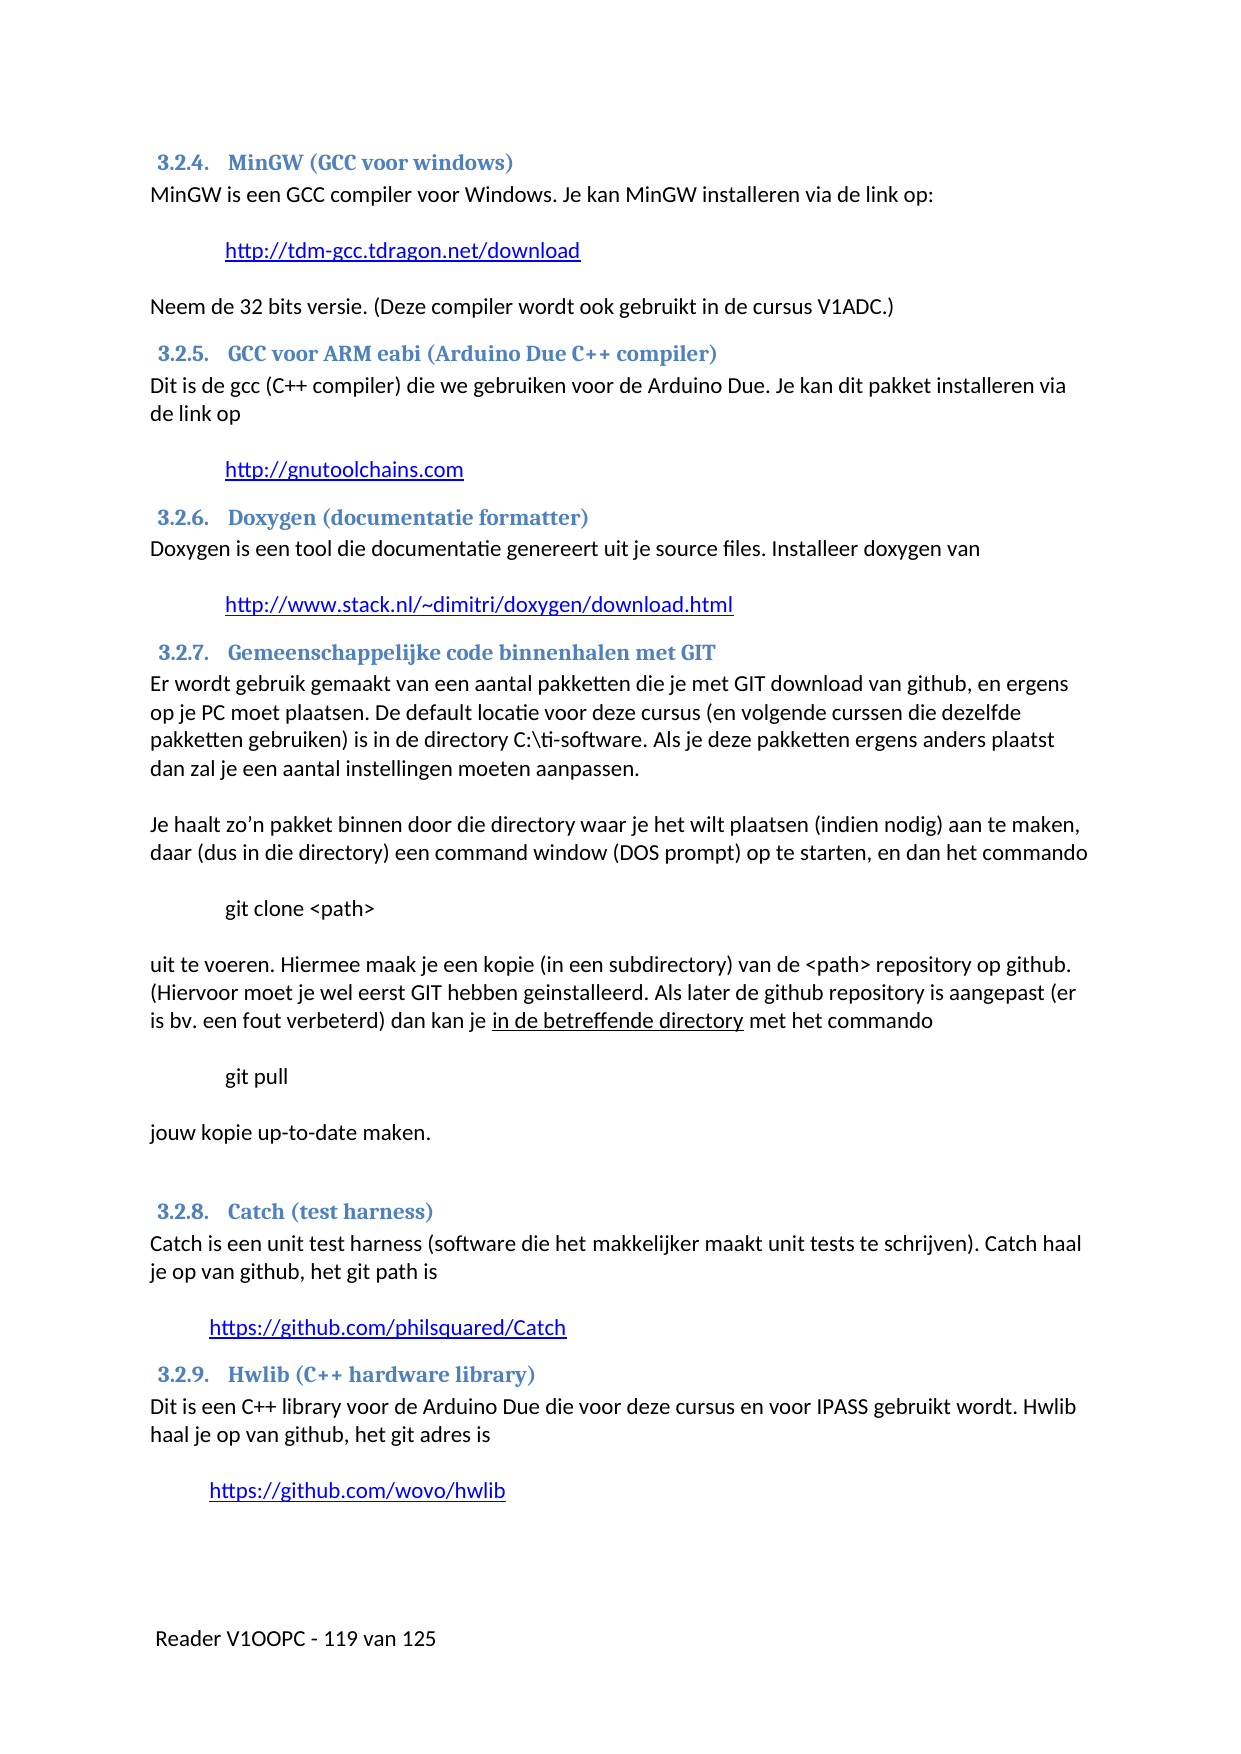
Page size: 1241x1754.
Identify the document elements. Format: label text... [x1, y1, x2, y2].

subtitle Hwlib (C++ hardware library) [209, 1362, 1090, 1388]
subtitle Gemeenschappelijke code binnenhalen met GIT [209, 639, 1090, 666]
text Catch is een unit test harness (software die het makkelijker maakt unit tests te schrijven). Catch haal je op van github, het git path is [150, 1229, 1090, 1285]
subtitle Doxygen (documentatie formatter) [209, 504, 1090, 531]
text Dit is een C++ library voor de Arduino Due die voor deze cursus en voor IPASS gebruikt wordt. Hwlib haal je op van github, het git adres is [150, 1392, 1090, 1448]
text Doxygen is een tool die documentatie genereert uit je source files. Installeer doxygen van [150, 534, 1090, 562]
text git clone <path> [225, 894, 1090, 922]
text https://github.com/wovo/hwlib [209, 1476, 1090, 1504]
text https://github.com/philsquared/Catch [209, 1313, 1090, 1341]
text Je haalt zo’n pakket binnen door die directory waar je het wilt plaatsen (indien nodig) aan te maken, daar (dus in die directory) een command window (DOS prompt) op te starten, en dan het commando [150, 810, 1090, 866]
subtitle MinGW (GCC voor windows) [209, 150, 1090, 176]
text http://gnutoolchains.com [225, 455, 1090, 483]
text Neem de 32 bits versie. (Deze compiler wordt ook gebruikt in de cursus V1ADC.) [150, 292, 1090, 320]
text jouw kopie up-to-date maken. [150, 1118, 1090, 1146]
subtitle GCC voor ARM eabi (Arduino Due C++ compiler) [209, 341, 1090, 367]
text http://tdm-gcc.tdragon.net/download [225, 236, 1090, 264]
subtitle Catch (test harness) [209, 1199, 1090, 1225]
text MinGW is een GCC compiler voor Windows. Je kan MinGW installeren via de link op: [150, 180, 1090, 208]
text git pull [225, 1062, 1090, 1090]
text http://www.stack.nl/~dimitri/doxygen/download.html [225, 591, 1090, 618]
text Dit is de gcc (C++ compiler) die we gebruiken voor de Arduino Due. Je kan dit pakket installeren via de link op [150, 371, 1090, 427]
text uit te voeren. Hiermee maak je een kopie (in een subdirectory) van de <path> repository op github. (Hiervoor moet je wel eerst GIT hebben geinstalleerd. Als later de github repository is aangepast (er is bv. een fout verbeterd) dan kan je in de betreffende directory met het commando [150, 950, 1090, 1034]
text Er wordt gebruik gemaakt van een aantal pakketten die je met GIT download van github, en ergens op je PC moet plaatsen. De default locatie voor deze cursus (en volgende curssen die dezelfde pakketten gebruiken) is in de directory C:\ti-software. Als je deze pakketten ergens anders plaatst dan zal je een aantal instellingen moeten aanpassen. [150, 669, 1090, 782]
